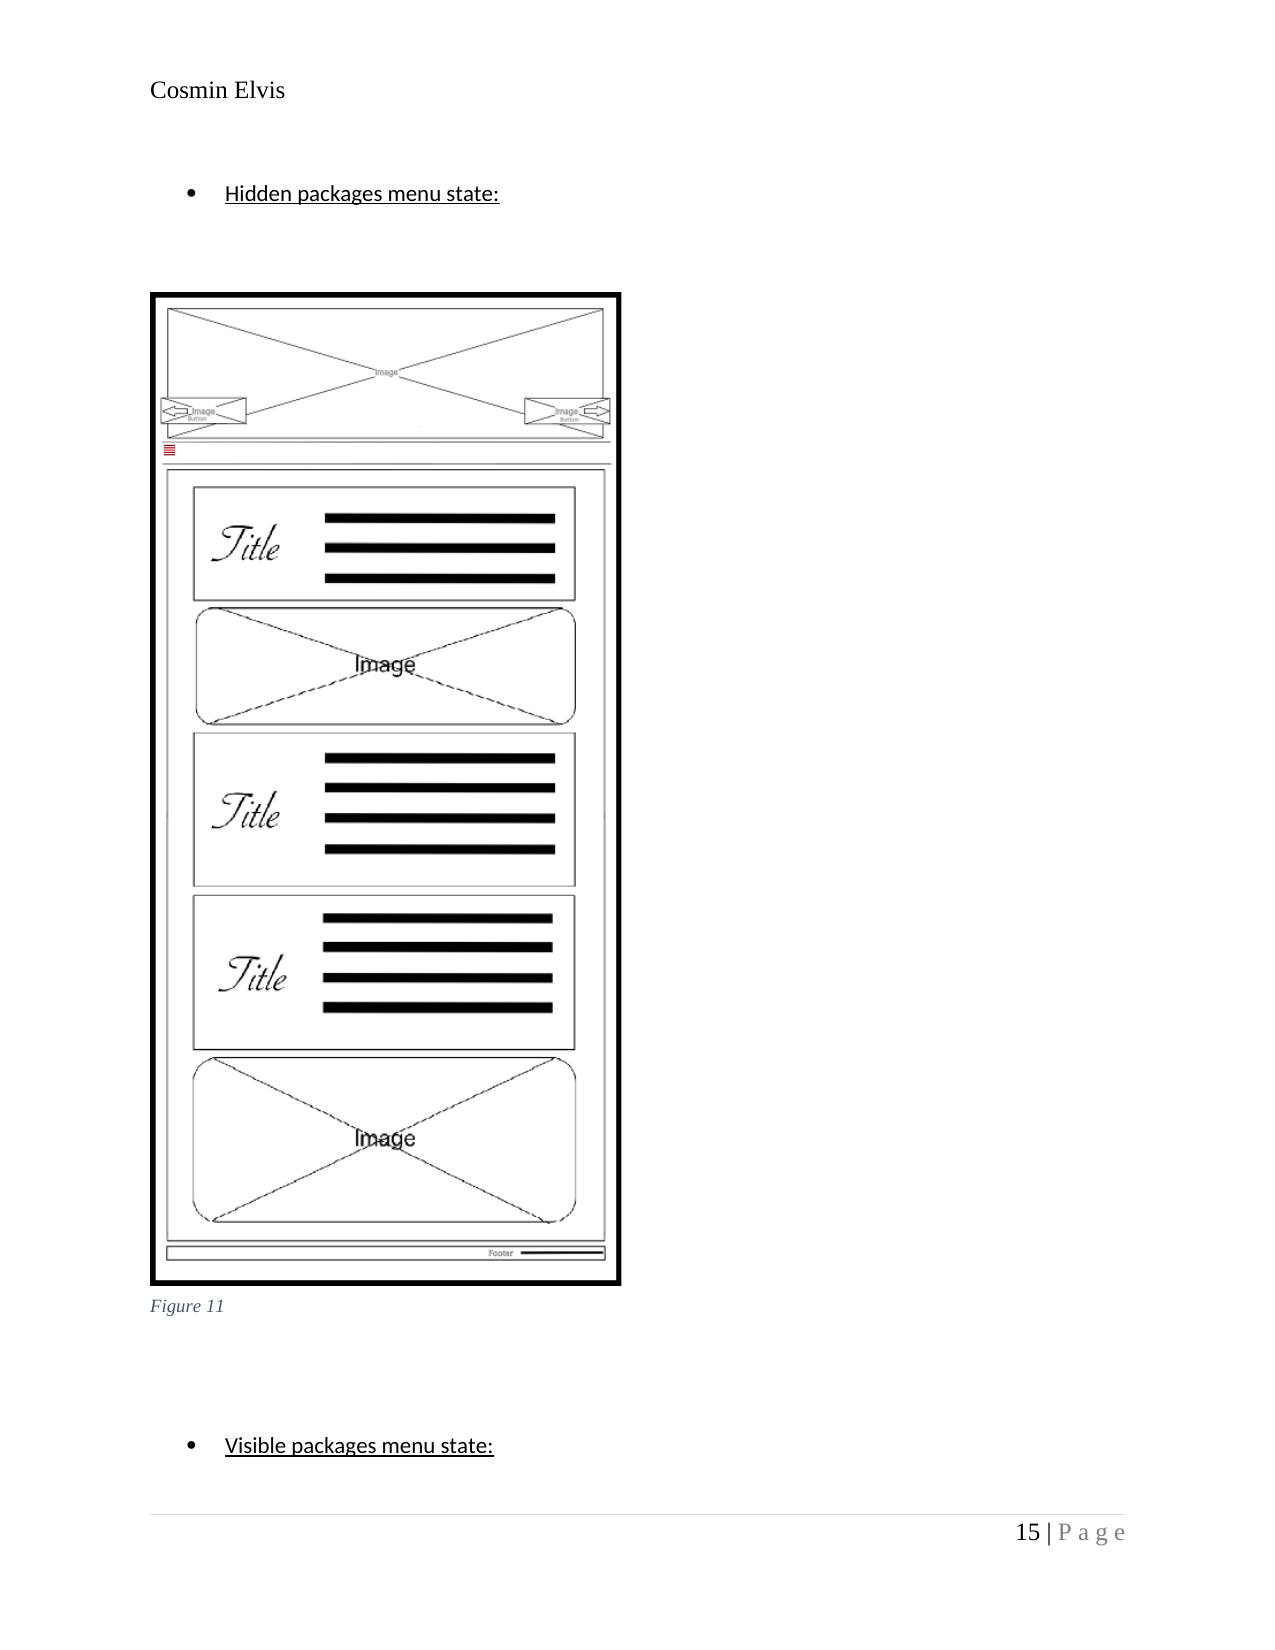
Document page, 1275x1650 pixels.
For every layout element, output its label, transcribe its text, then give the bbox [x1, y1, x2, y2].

list Visible packages menu state: [187, 1431, 1125, 1459]
list Hidden packages menu state: [187, 179, 1125, 207]
picture [150, 292, 622, 1286]
